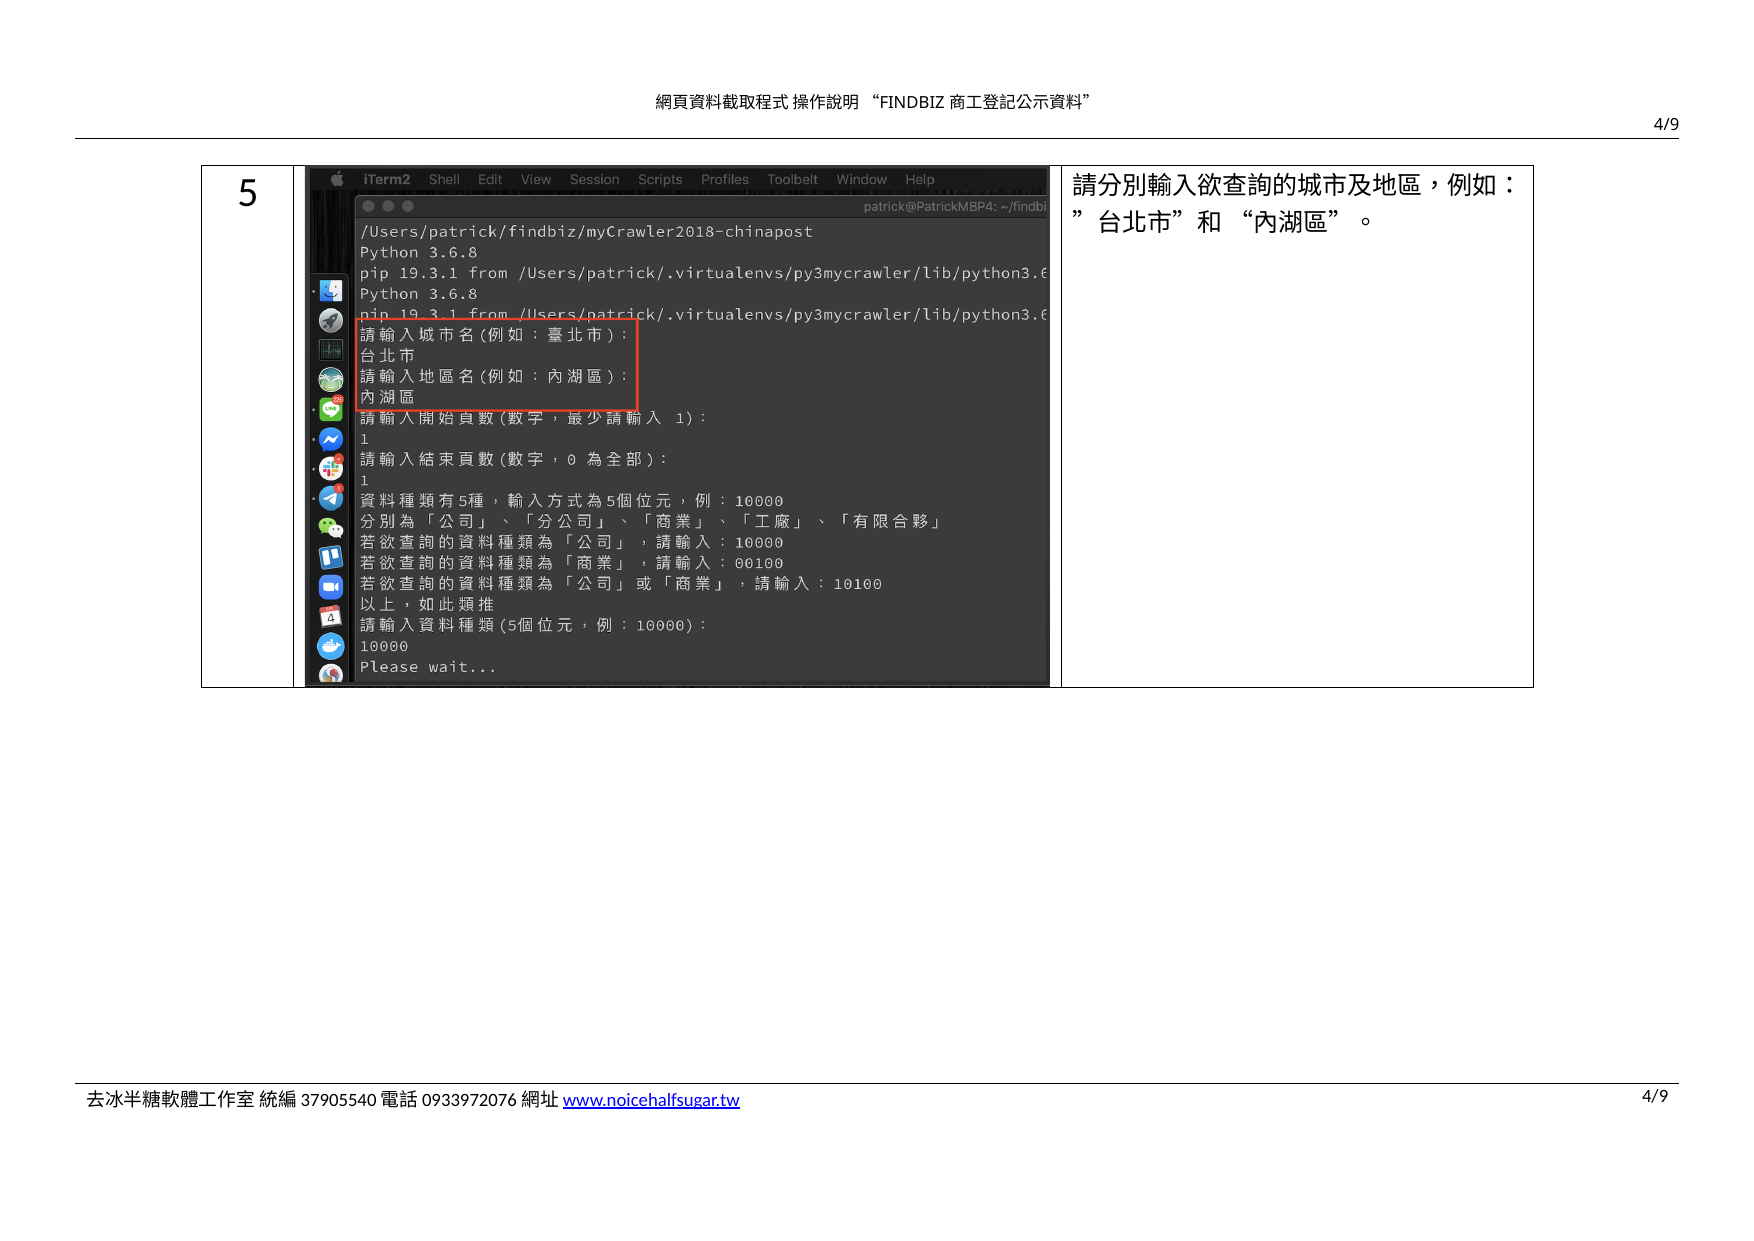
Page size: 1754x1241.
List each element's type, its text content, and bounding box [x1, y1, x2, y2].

table_cell 5 [202, 166, 293, 687]
table_cell 請分別輸入欲查詢的城市及地區，例如：”台北市”和 “內湖區”。 [1062, 166, 1533, 687]
table_cell [1050, 166, 1061, 687]
picture [304, 165, 1050, 688]
table_cell [294, 166, 304, 687]
